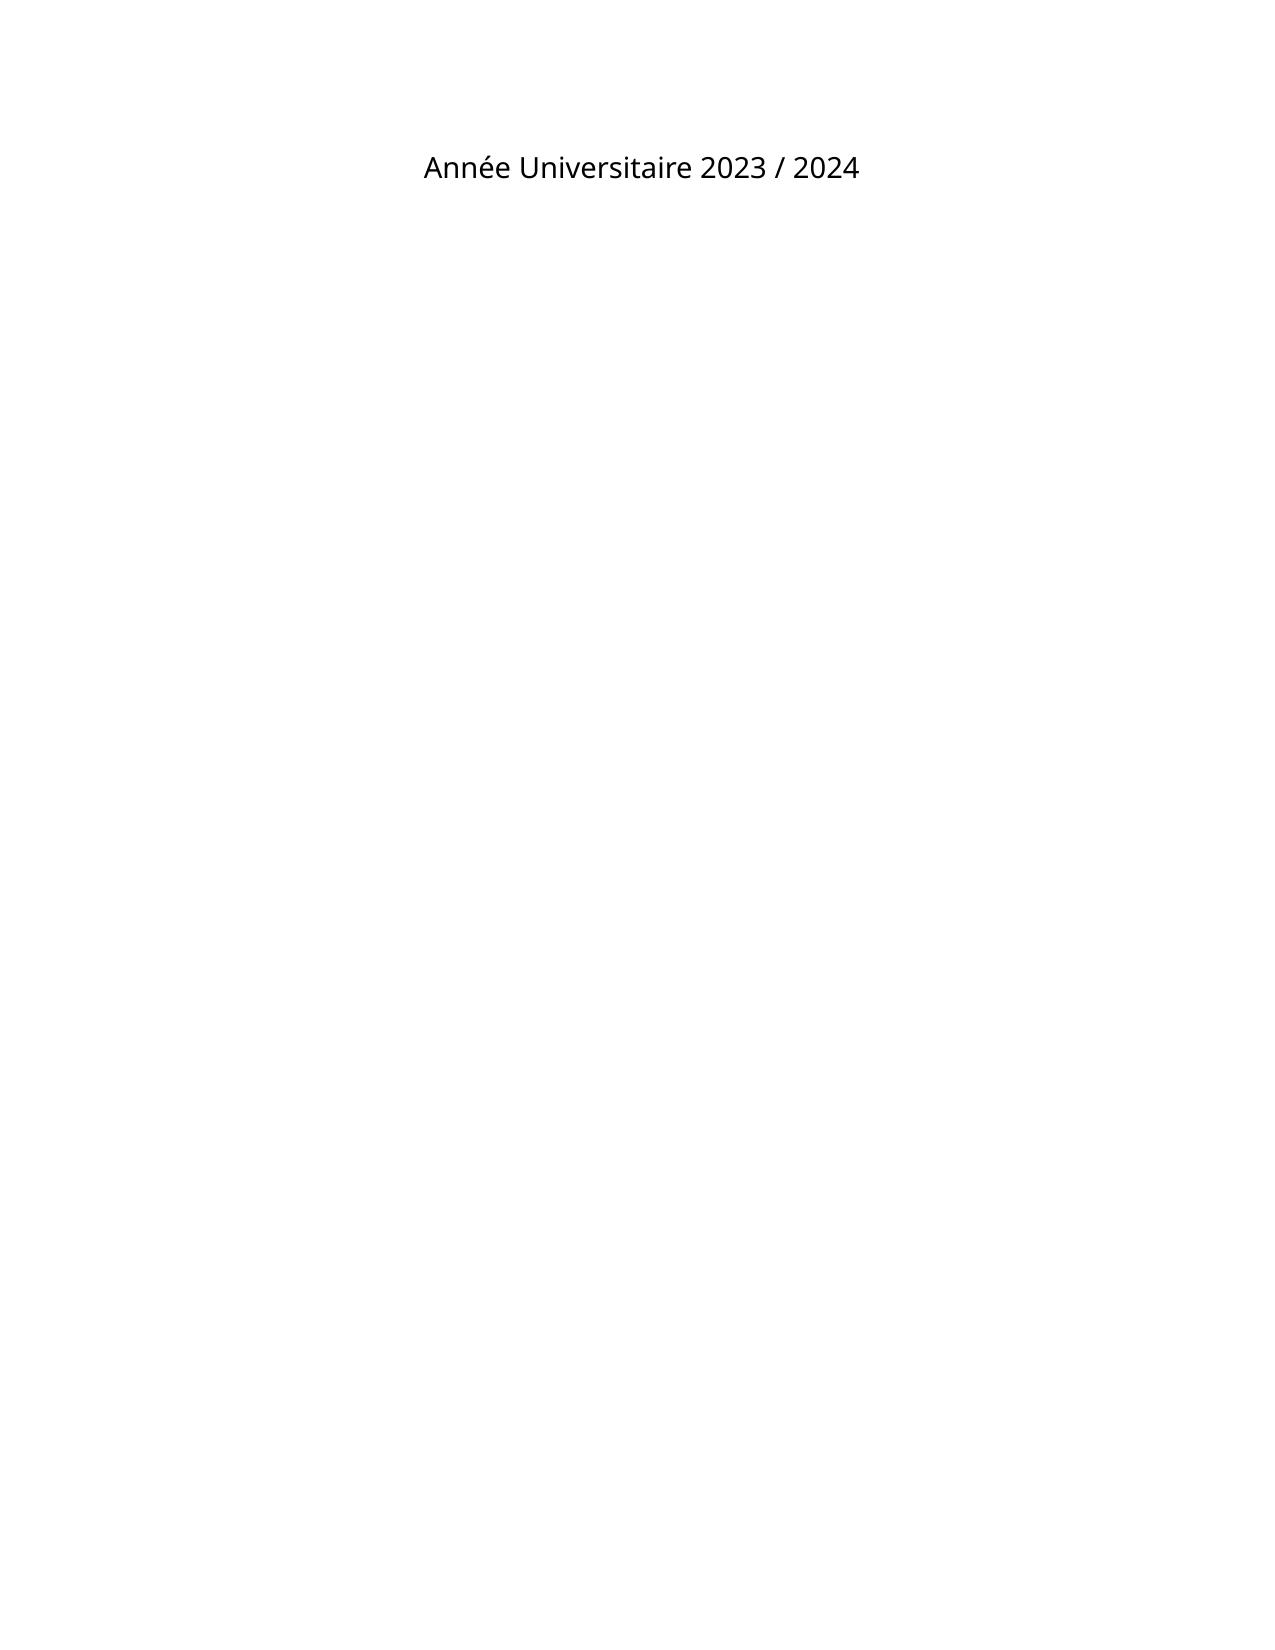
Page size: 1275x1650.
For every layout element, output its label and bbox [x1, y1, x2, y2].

text [148, 148, 1127, 215]
